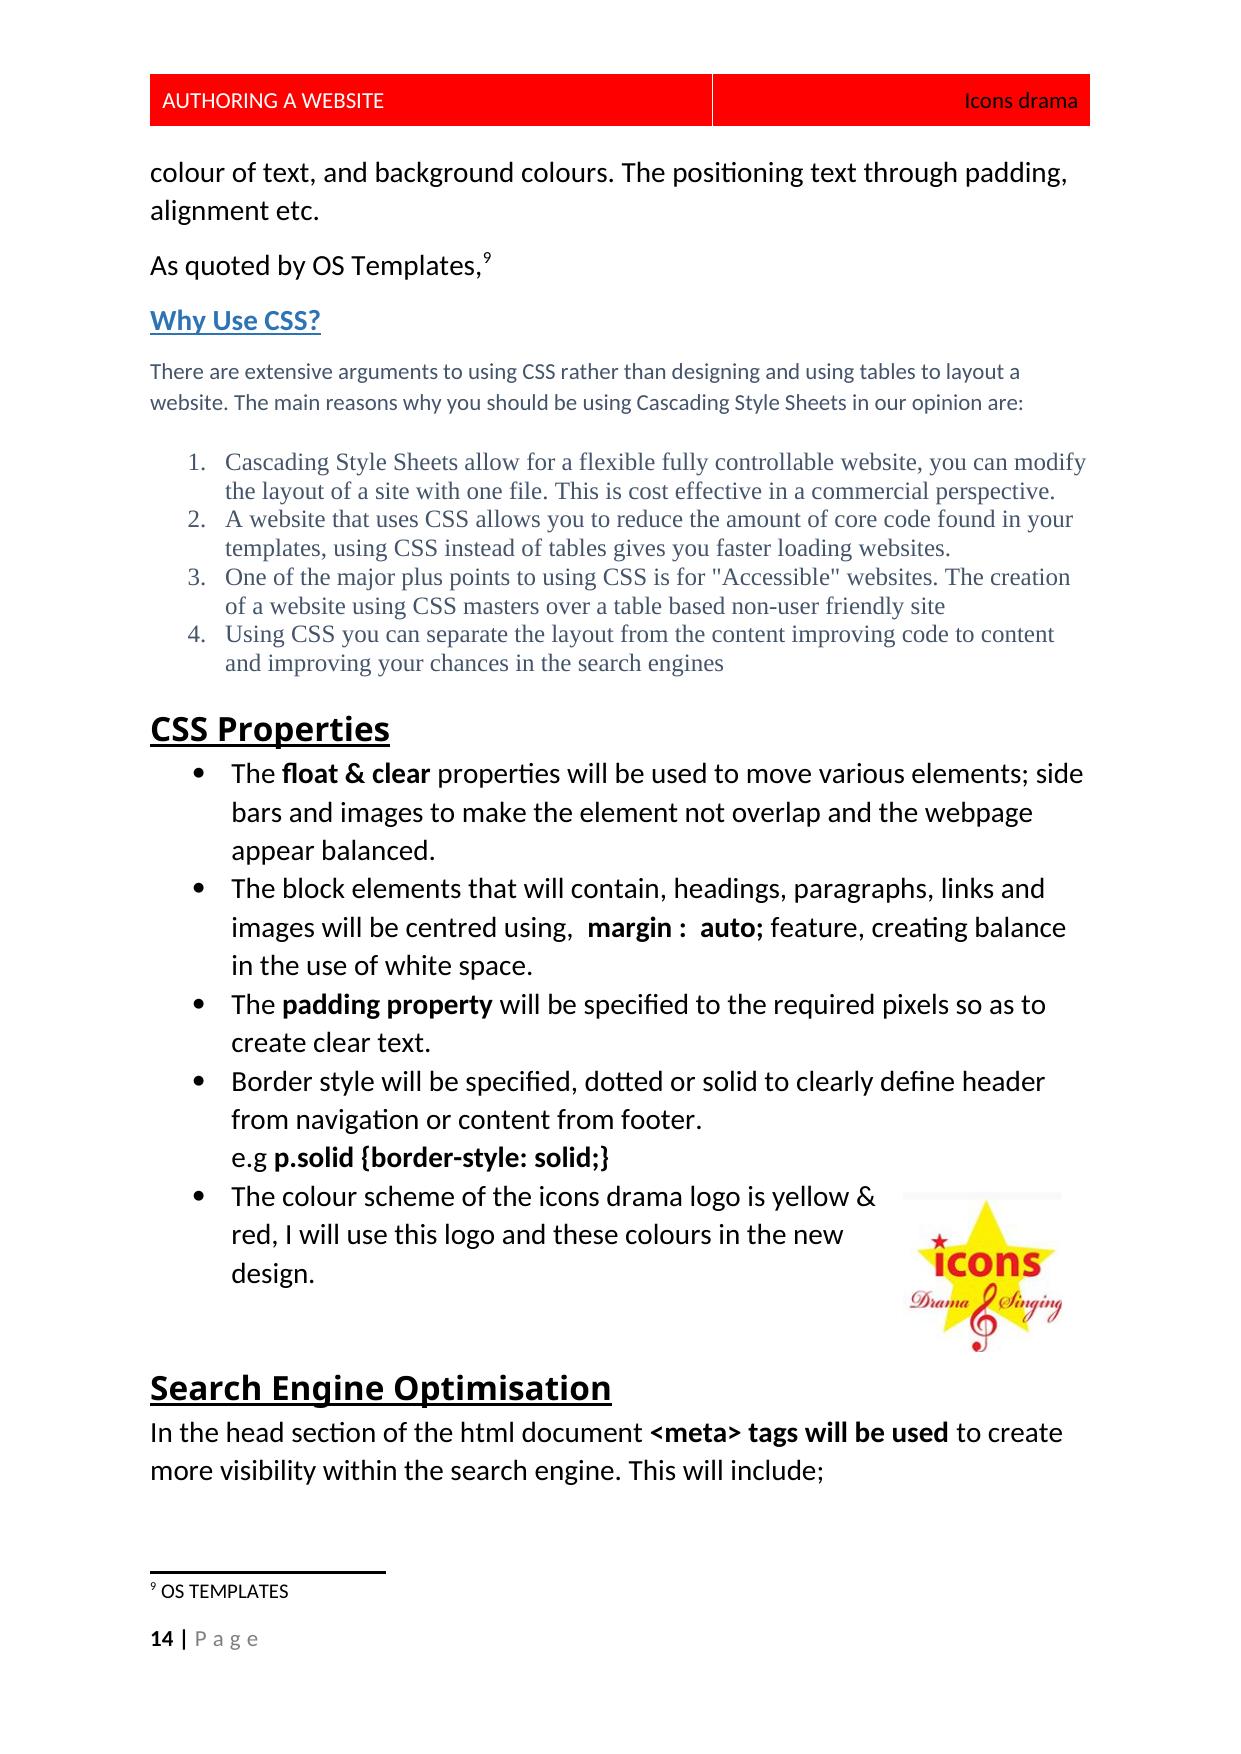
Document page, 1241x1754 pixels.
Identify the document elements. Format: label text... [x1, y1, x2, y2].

text As quoted by OS Templates, [150, 247, 1090, 283]
list The padding property will be specified to the required pixels so as to create clear text. [194, 1073, 1090, 1147]
picture [903, 1280, 1062, 1439]
text Why Use CSS? [150, 302, 1090, 338]
list The block elements that will contain, headings, paragraphs, links and images will be centred using, margin : auto; feature, creating balance in the use of white space. [194, 958, 1090, 1071]
list The float & clear properties will be used to move various elements; side bars and images to make the element not overlap and the webpage appear balanced. [194, 843, 1090, 955]
list A website that uses CSS allows you to reduce the amount of core code found in your templates, using CSS instead of tables gives you faster loading websites. [187, 534, 1090, 591]
list e.g p.solid {border-style: solid;} [231, 1227, 1090, 1263]
list Cascading Style Sheets allow for a flexible fully controllable website, you can modify the layout of a site with one file. This is cost effective in a commercial perspective. [187, 447, 1090, 504]
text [150, 154, 1090, 228]
list The colour scheme of the icons drama logo is yellow & red, I will use this logo and these colours in the new design. [194, 1266, 1090, 1378]
list Using CSS you can separate the layout from the content improving code to content and improving your chances in the search engines [187, 707, 1090, 764]
list One of the major plus points to using CSS is for "Accessible" websites. The creation of a website using CSS masters over a table based non-user friendly site [187, 620, 1090, 678]
text There are extensive arguments to using CSS rather than designing and using tables to layout a website. The main reasons why you should be using Cascading Style Sheets in our opinion are: [150, 357, 1090, 416]
list Border style will be specified, dotted or solid to clearly define header from navigation or content from footer. [194, 1150, 1090, 1224]
subtitle CSS Properties [150, 794, 1090, 839]
